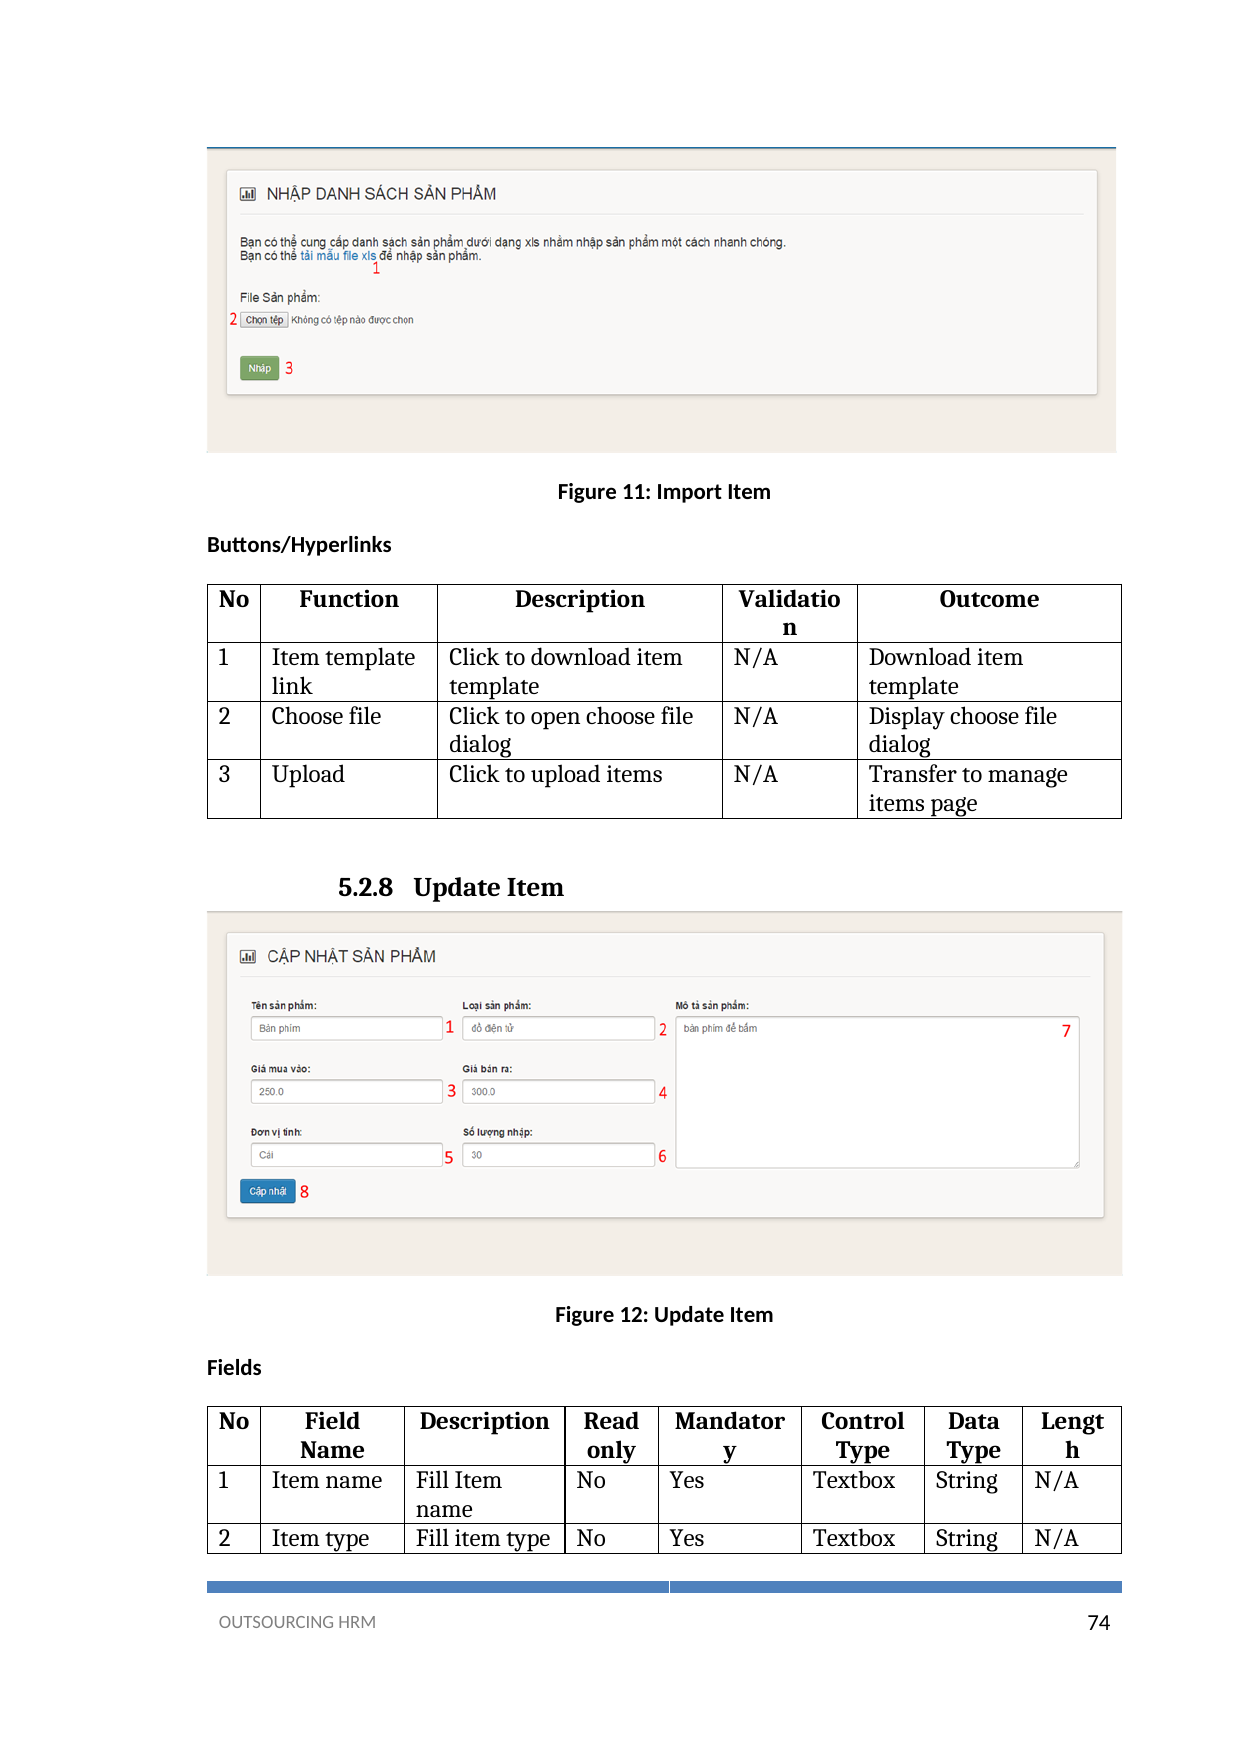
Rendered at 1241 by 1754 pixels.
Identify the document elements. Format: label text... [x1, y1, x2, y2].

table_cell Textbox [802, 1524, 924, 1553]
table_cell String [925, 1466, 1022, 1523]
table_cell N/A [723, 702, 857, 759]
text Figure 12: Update Item [207, 1300, 1122, 1328]
picture [206, 147, 1117, 453]
table_cell Upload [261, 760, 437, 818]
table_cell Item template link [261, 643, 437, 701]
table_cell Download item template [858, 643, 1121, 701]
table_cell 1 [208, 643, 260, 701]
table_cell No [566, 1466, 658, 1523]
table_header Description [405, 1407, 564, 1465]
table_cell Click to download item template [438, 643, 722, 701]
table_cell Click to open choose file dialog [438, 702, 722, 759]
table_cell Yes [659, 1524, 801, 1553]
table_cell Textbox [802, 1466, 924, 1523]
table_cell No [566, 1524, 658, 1553]
table_cell Fill Item name [405, 1466, 564, 1523]
table_cell Transfer to manage items page [858, 760, 1121, 818]
text Buttons/Hyperlinks [207, 530, 1122, 558]
table_cell Display choose file dialog [858, 702, 1121, 759]
table_cell N/A [1023, 1466, 1121, 1523]
table_cell N/A [723, 760, 857, 818]
table_cell 3 [208, 760, 260, 818]
table_cell Item type [261, 1524, 404, 1553]
table_header Function [261, 585, 437, 642]
table_cell 2 [208, 702, 260, 759]
table_cell 1 [208, 1466, 260, 1523]
text Figure 11: Import Item [207, 477, 1122, 505]
table_header Description [438, 585, 722, 642]
table_header Mandatory [659, 1407, 801, 1465]
table_header No [208, 1407, 260, 1465]
subtitle Update Item [338, 872, 1122, 903]
table_header Outcome [858, 585, 1121, 642]
table_cell Item name [261, 1466, 404, 1523]
table_cell N/A [723, 643, 857, 701]
table_cell Choose file [261, 702, 437, 759]
table_header Read only [566, 1407, 658, 1465]
table_cell N/A [1023, 1524, 1121, 1553]
table_header Data Type [925, 1407, 1022, 1465]
table_cell Yes [659, 1466, 801, 1523]
table_header Validation [723, 585, 857, 642]
table_header Field Name [261, 1407, 404, 1465]
table_cell 2 [208, 1524, 260, 1553]
table_header Length [1023, 1407, 1121, 1465]
table_header No [208, 585, 260, 642]
text Fields [207, 1353, 1122, 1381]
picture [206, 911, 1123, 1276]
table_header Control Type [802, 1407, 924, 1465]
table_cell Fill item type [405, 1524, 564, 1553]
table_cell String [925, 1524, 1022, 1553]
table_cell Click to upload items [438, 760, 722, 818]
